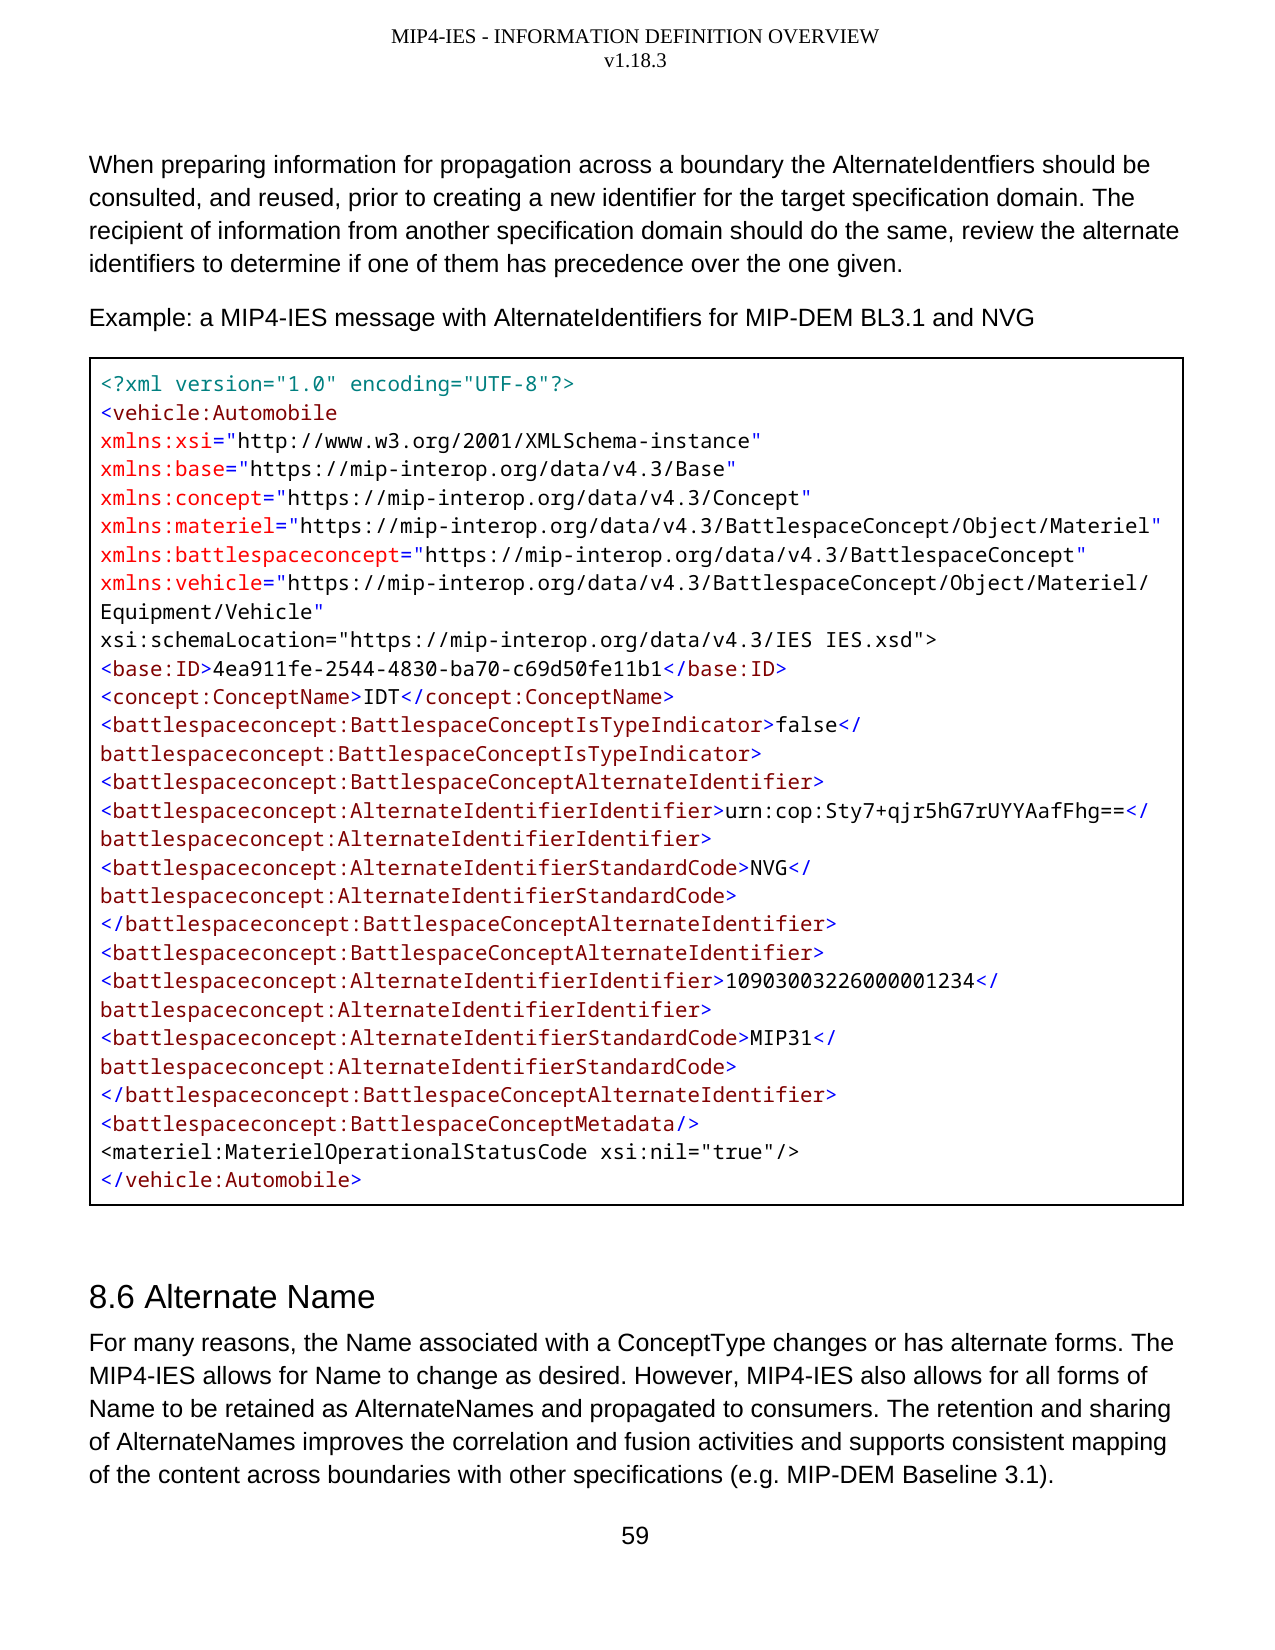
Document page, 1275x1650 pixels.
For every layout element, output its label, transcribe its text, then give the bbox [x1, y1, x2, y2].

table_header <?xml version="1.0" encoding="UTF-8"?> <vehicle:Automobile xmlns:xsi="http://www.w3.org/2001/XMLSchema-instance" xmlns:base="https://mip-interop.org/data/v4.3/Base" xmlns:concept="https://mip-interop.org/data/v4.3/Concept" xmlns:materiel="https://mip-interop.org/data/v4.3/BattlespaceConcept/Object/Materiel" xmlns:battlespaceconcept="https://mip-interop.org/data/v4.3/BattlespaceConcept" xmlns:vehicle="https://mip-interop.org/data/v4.3/BattlespaceConcept/Object/Materiel/Equipment/Vehicle" xsi:schemaLocation="https://mip-interop.org/data/v4.3/IES IES.xsd"> <base:ID>4ea911fe-2544-4830-ba70-c69d50fe11b1</base:ID> <concept:ConceptName>IDT</concept:ConceptName> <battlespaceconcept:BattlespaceConceptIsTypeIndicator>false</battlespaceconcept:BattlespaceConceptIsTypeIndicator> <battlespaceconcept:BattlespaceConceptAlternateIdentifier> <battlespaceconcept:AlternateIdentifierIdentifier>urn:cop:Sty7+qjr5hG7rUYYAafFhg==</battlespaceconcept:AlternateIdentifierIdentifier> <battlespaceconcept:AlternateIdentifierStandardCode>NVG</battlespaceconcept:AlternateIdentifierStandardCode> </battlespaceconcept:BattlespaceConceptAlternateIdentifier> <battlespaceconcept:BattlespaceConceptAlternateIdentifier> <battlespaceconcept:AlternateIdentifierIdentifier>10903003226000001234</battlespaceconcept:AlternateIdentifierIdentifier> <battlespaceconcept:AlternateIdentifierStandardCode>MIP31</battlespaceconcept:AlternateIdentifierStandardCode> </battlespaceconcept:BattlespaceConceptAlternateIdentifier> <battlespaceconcept:BattlespaceConceptMetadata/> <materiel:MaterielOperationalStatusCode xsi:nil="true"/> </vehicle:Automobile> [91, 359, 1182, 1204]
subtitle 8.6 Alternate Name [88, 1277, 1182, 1315]
text Example: a MIP4-IES message with AlternateIdentifiers for MIP-DEM BL3.1 and NVG [88, 303, 1182, 332]
text When preparing information for propagation across a boundary the AlternateIdentfiers should be consulted, and reused, prior to creating a new identifier for the target specification domain. The recipient of information from another specification domain should do the same, review the alternate identifiers to determine if one of them has precedence over the one given. [88, 150, 1182, 278]
text For many reasons, the Name associated with a ConceptType changes or has alternate forms. The MIP4-IES allows for Name to change as desired. However, MIP4-IES also allows for all forms of Name to be retained as AlternateNames and propagated to consumers. The retention and sharing of AlternateNames improves the correlation and fusion activities and supports consistent mapping of the content across boundaries with other specifications (e.g. MIP-DEM Baseline 3.1). [88, 1328, 1182, 1489]
